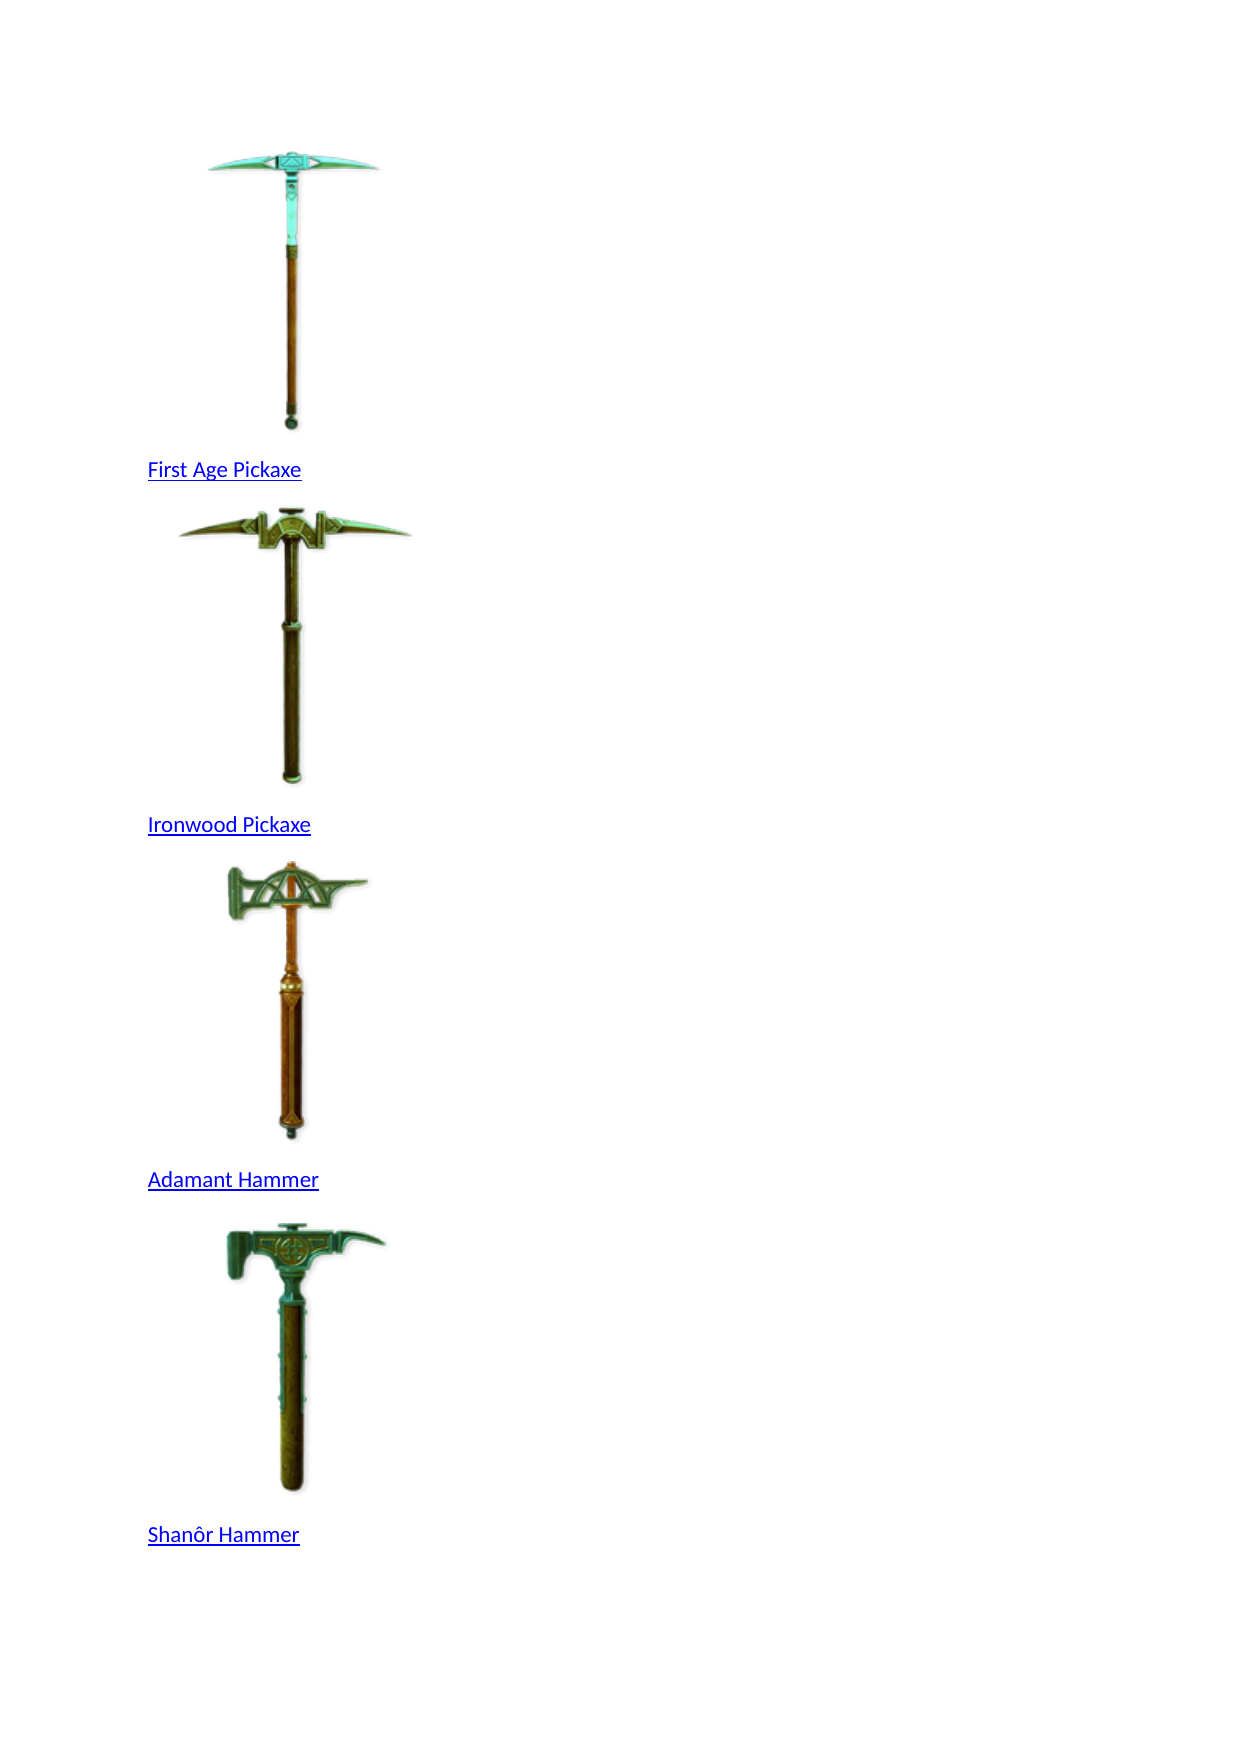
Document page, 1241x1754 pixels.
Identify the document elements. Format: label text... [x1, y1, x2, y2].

text First Age Pickaxe [148, 456, 1093, 483]
picture [147, 857, 437, 1147]
text Shanôr Hammer [148, 1520, 1093, 1548]
text Adamant Hammer [148, 1165, 1093, 1193]
text Ironwood Pickaxe [148, 810, 1093, 838]
picture [147, 1212, 437, 1501]
picture [147, 502, 437, 792]
picture [147, 147, 437, 437]
